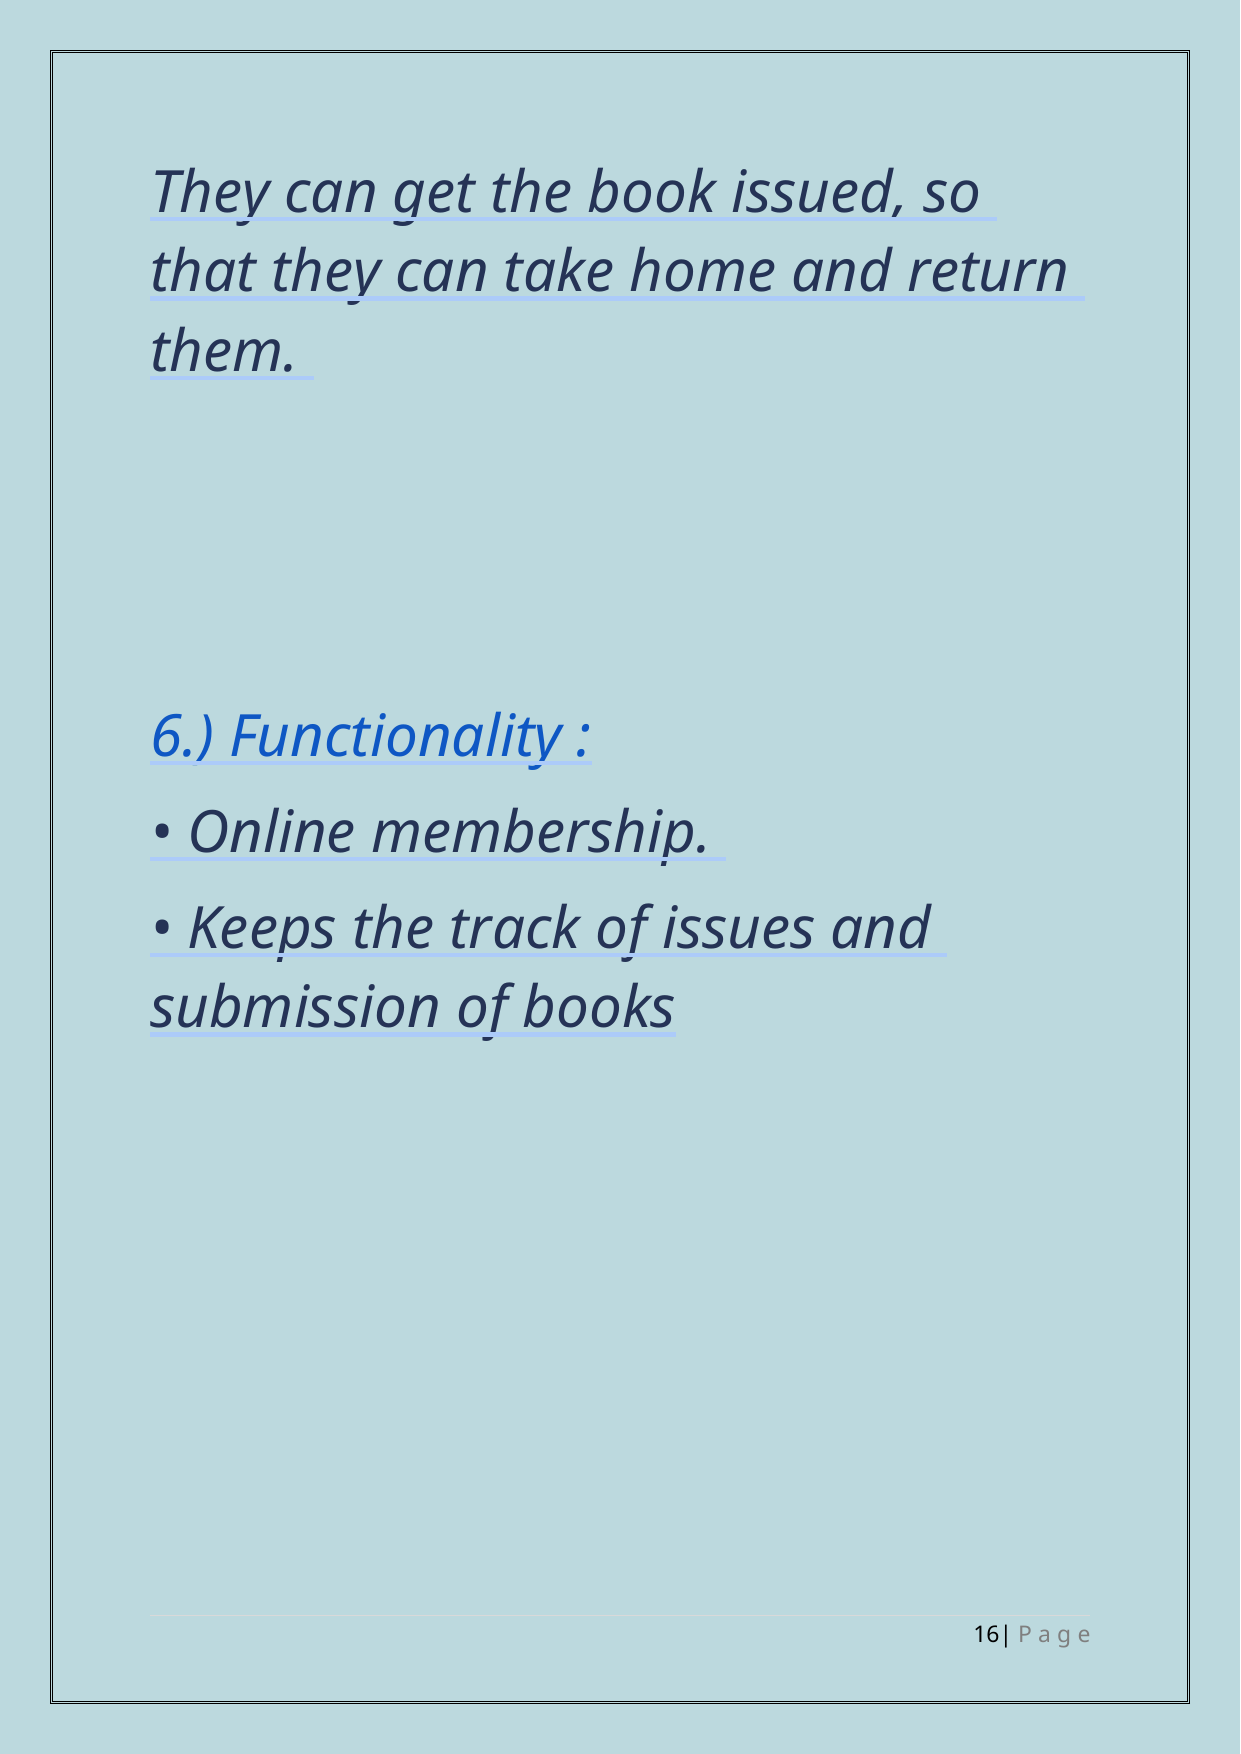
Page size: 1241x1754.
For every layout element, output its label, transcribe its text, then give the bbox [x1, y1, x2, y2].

text 6.) Functionality : [150, 693, 1090, 773]
text • Keeps the track of issues and submission of books [150, 886, 1090, 1045]
text They can get the book issued, so that they can take home and return them. [150, 150, 1090, 388]
text • Online membership. [150, 790, 1090, 869]
